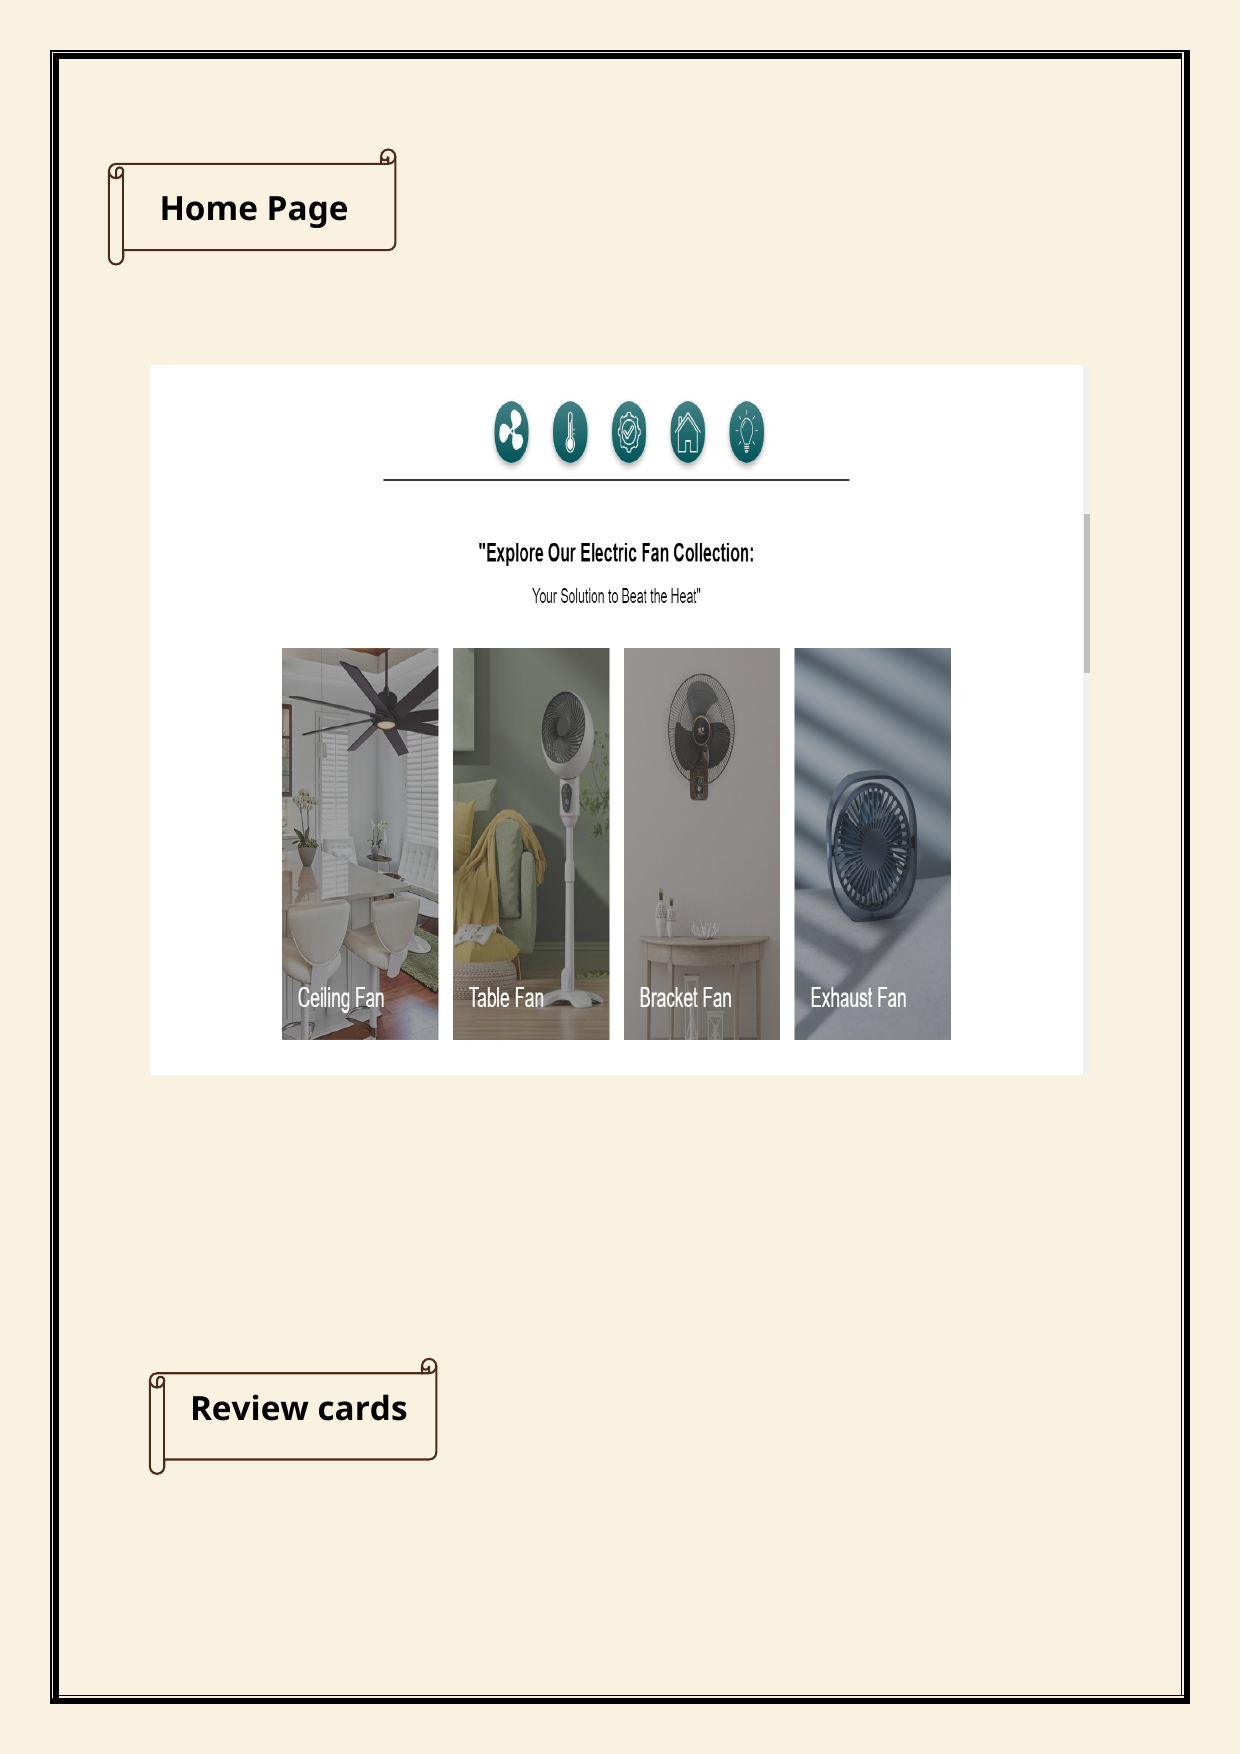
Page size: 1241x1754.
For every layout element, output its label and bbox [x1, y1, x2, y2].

picture [150, 365, 1091, 1075]
